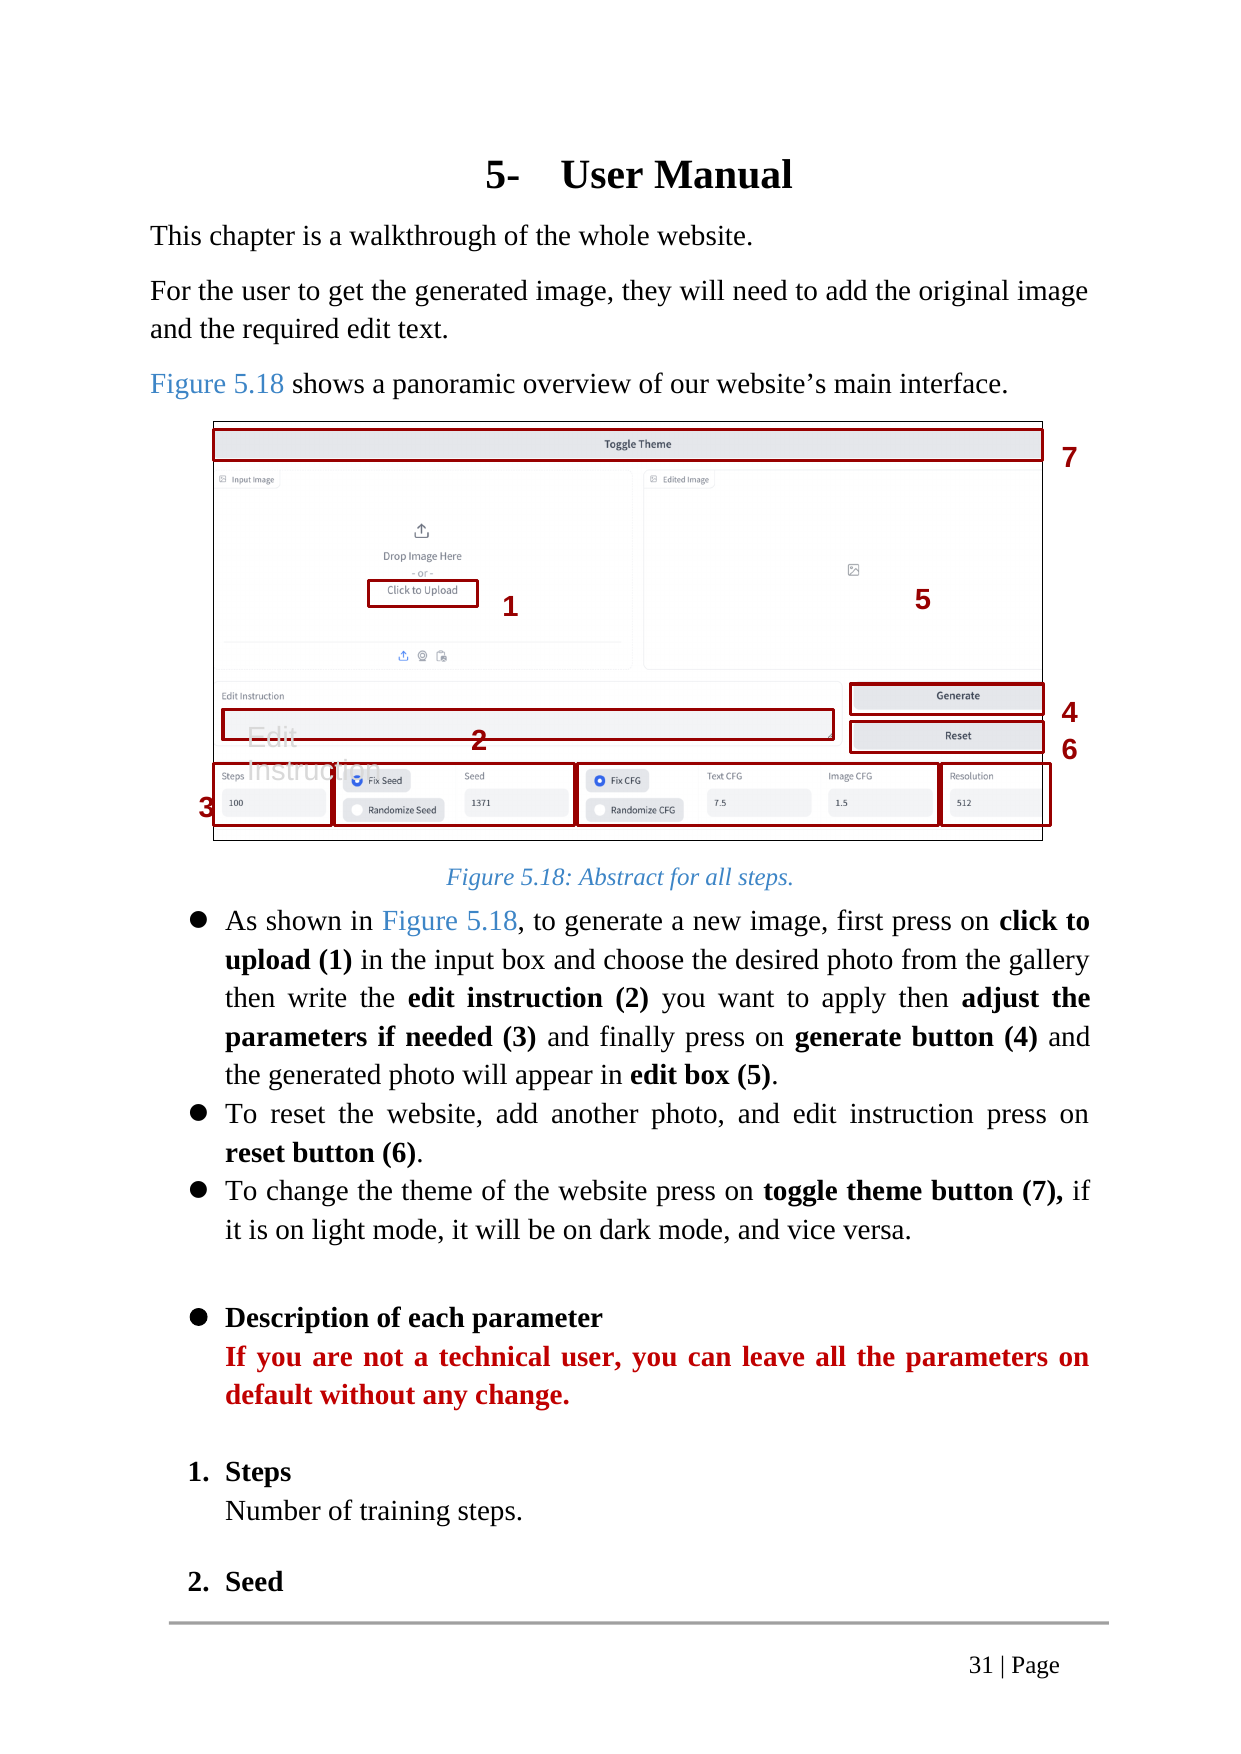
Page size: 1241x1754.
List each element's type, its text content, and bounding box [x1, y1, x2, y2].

picture [215, 431, 1041, 459]
text This chapter is a walkthrough of the whole website. [150, 218, 1090, 251]
list Seed [187, 1564, 1090, 1598]
list Description of each parameter [187, 1300, 1090, 1334]
list Steps [187, 1454, 1090, 1488]
picture [852, 686, 1042, 713]
picture [943, 765, 1042, 824]
list To reset the website, add another photo, and edit instruction press on reset button (6). [187, 1096, 1090, 1168]
text Number of training steps. [225, 1493, 1090, 1526]
picture [307, 765, 315, 778]
picture [215, 765, 330, 824]
picture [214, 422, 1042, 428]
subtitle User Manual [187, 150, 1090, 198]
picture [214, 462, 1042, 762]
text For the user to get the generated image, they will need to add the original image and the required edit text. [150, 273, 1090, 345]
picture [214, 827, 1042, 840]
text If you are not a technical user, you can leave all the parameters on default without any change. [225, 1339, 1090, 1411]
picture [352, 766, 360, 778]
picture [336, 765, 573, 824]
picture [579, 765, 937, 824]
picture [323, 766, 330, 778]
list To change the theme of the website press on toggle theme button (7), if it is on light mode, it will be on dark mode, and vice versa. [187, 1173, 1090, 1245]
picture [852, 723, 1042, 751]
